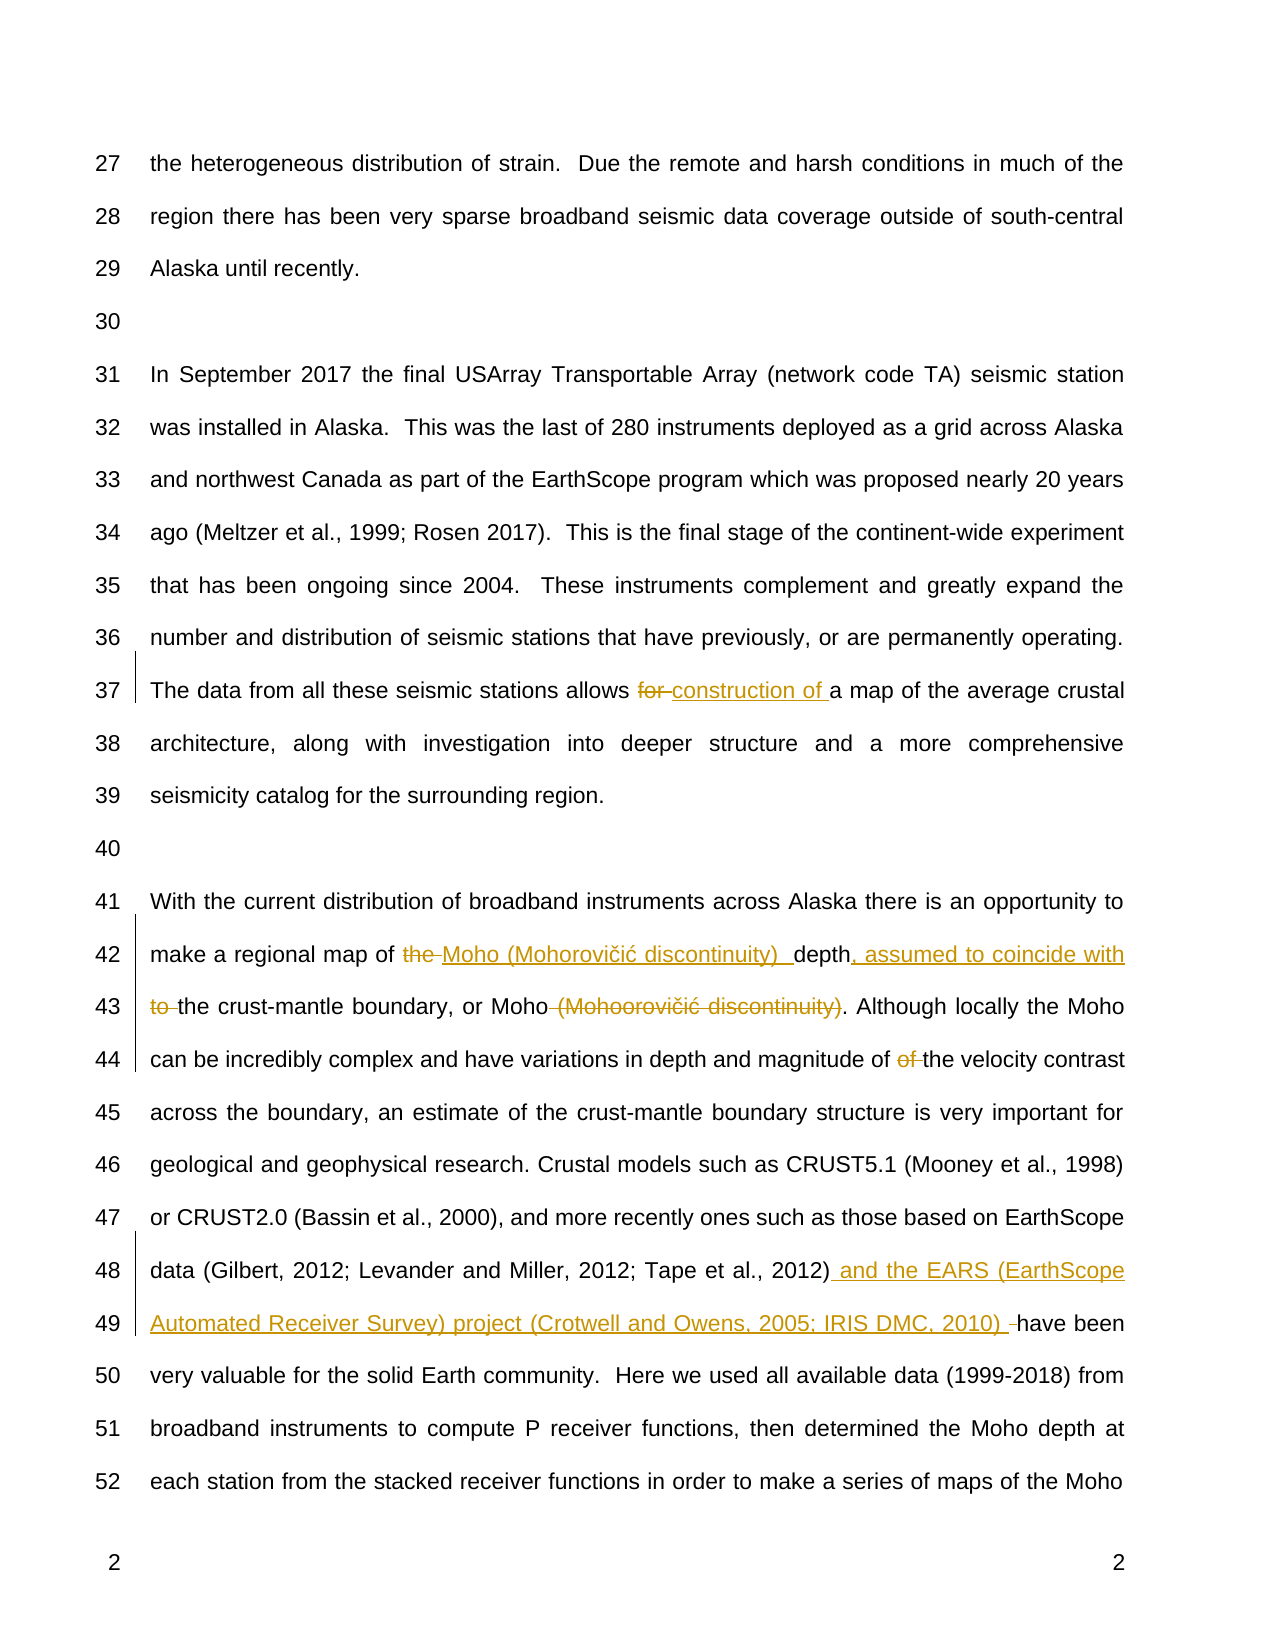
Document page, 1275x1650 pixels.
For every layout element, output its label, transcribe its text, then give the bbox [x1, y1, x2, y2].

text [150, 150, 1125, 282]
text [150, 888, 1125, 1494]
text In September 2017 the final USArray Transportable Array (network code TA) seismic station was installed in Alaska. This was the last of 280 instruments deployed as a grid across Alaska and northwest Canada as part of the EarthScope program which was proposed nearly 20 years ago (Meltzer et al., 1999; Rosen 2017). This is the final stage of the continent-wide experiment that has been ongoing since 2004. These instruments complement and greatly expand the number and distribution of seismic stations that have previously, or are permanently operating. The data from all these seismic stations allows a map of the average crustal architecture, along with investigation into deeper structure and a more comprehensive seismicity catalog for the surrounding region. [150, 361, 1125, 809]
